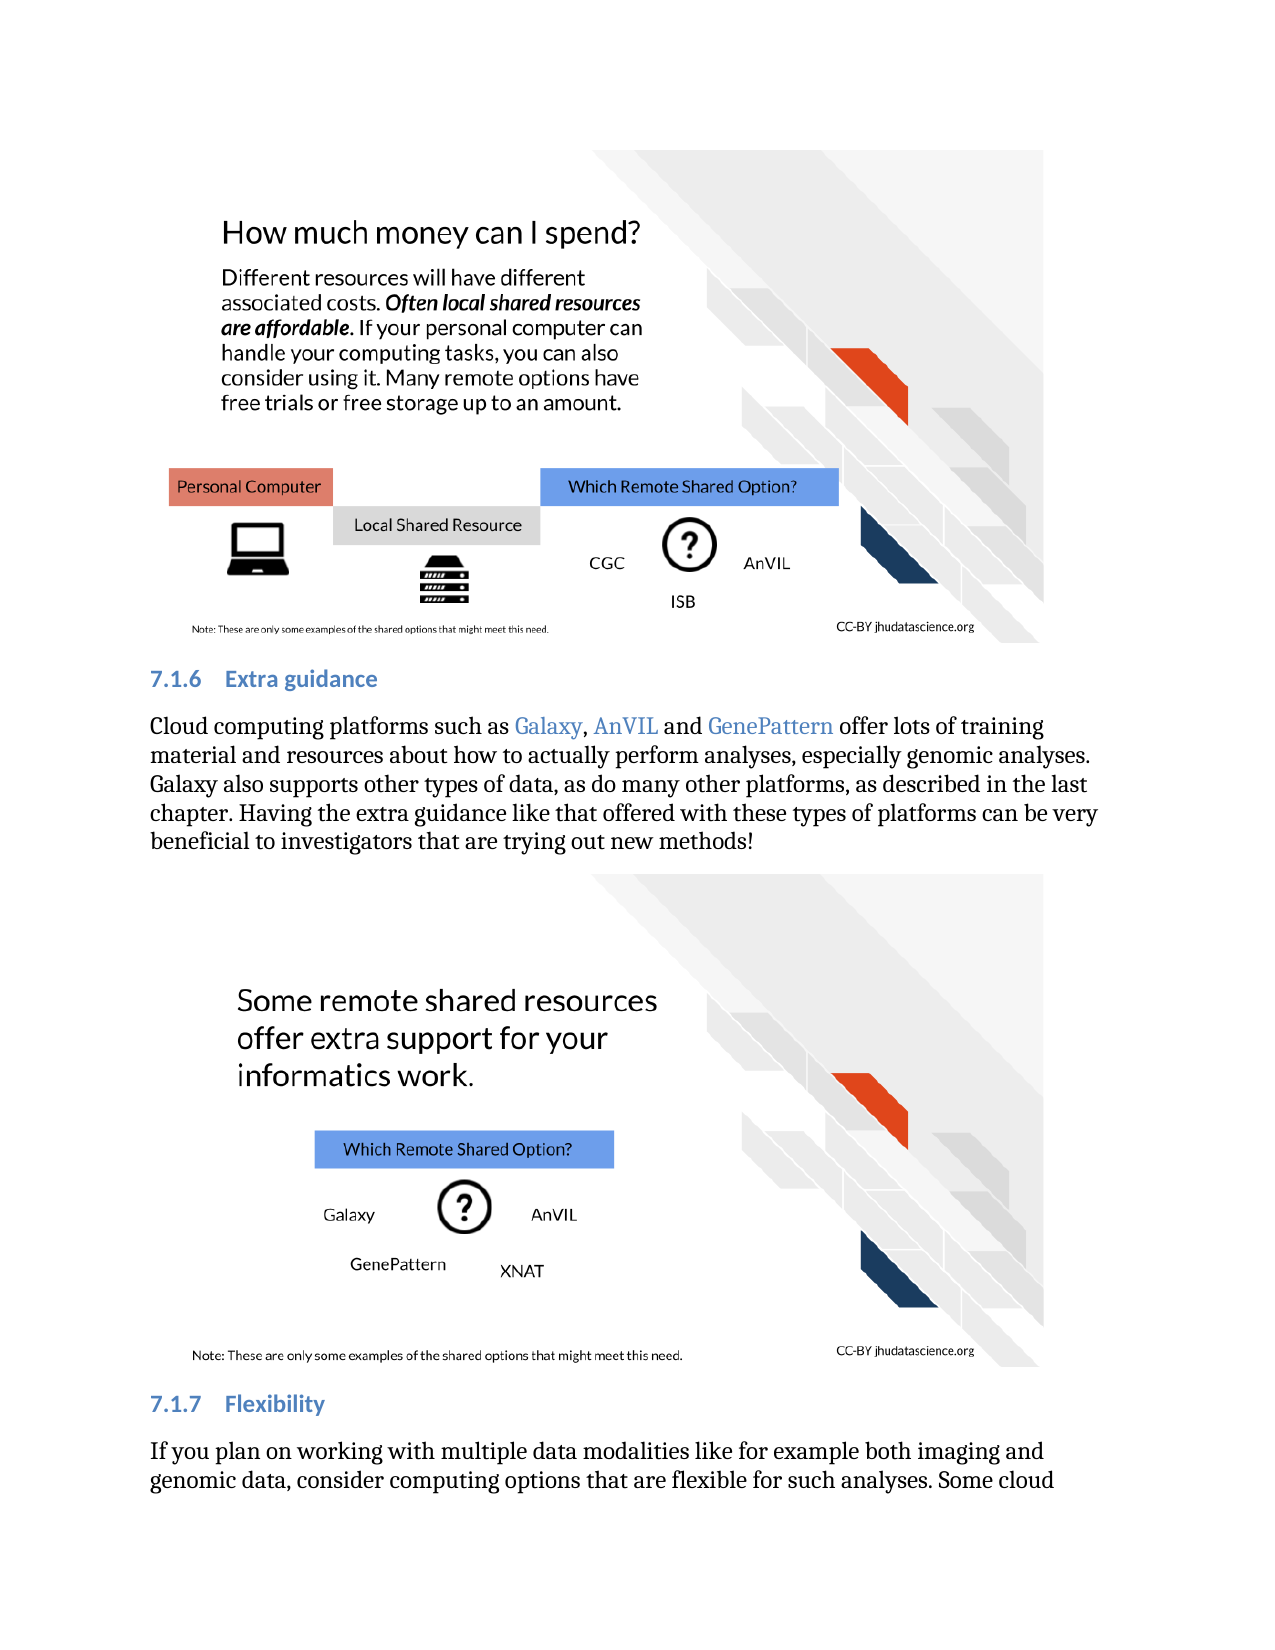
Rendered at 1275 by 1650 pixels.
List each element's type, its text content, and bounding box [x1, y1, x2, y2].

text Cloud computing platforms such as Galaxy, AnVIL and GenePattern offer lots of training material and resources about how to actually perform analyses, especially genomic analyses. Galaxy also supports other types of data, as do many other platforms, as described in the last chapter. Having the extra guidance like that offered with these types of platforms can be very beneficial to investigators that are trying out new methods! [150, 712, 1125, 856]
subtitle 7.1.7 Flexibility [150, 1388, 1125, 1418]
picture [168, 150, 1044, 643]
picture [168, 874, 1044, 1367]
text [150, 1437, 1125, 1494]
subtitle 7.1.6 Extra guidance [150, 663, 1125, 693]
